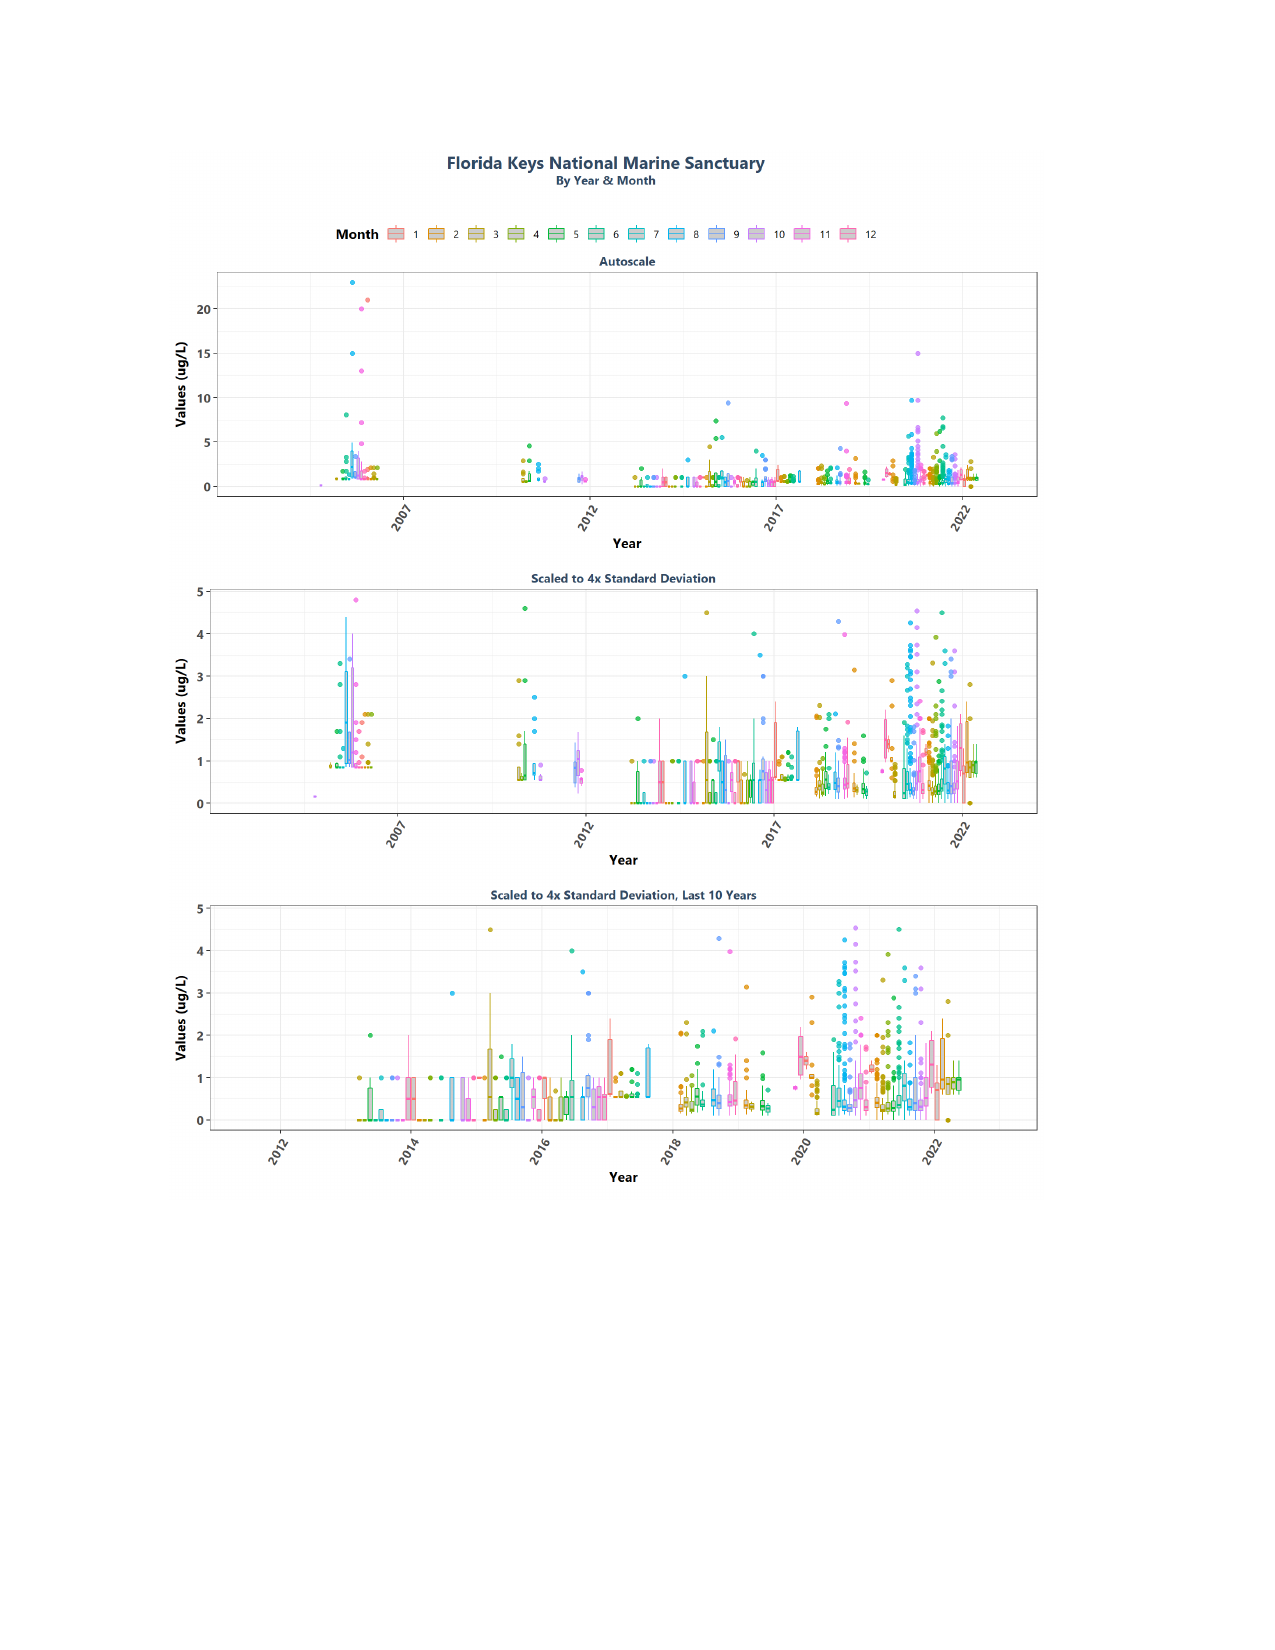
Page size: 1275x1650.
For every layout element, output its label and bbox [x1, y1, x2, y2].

picture [168, 150, 1044, 1200]
